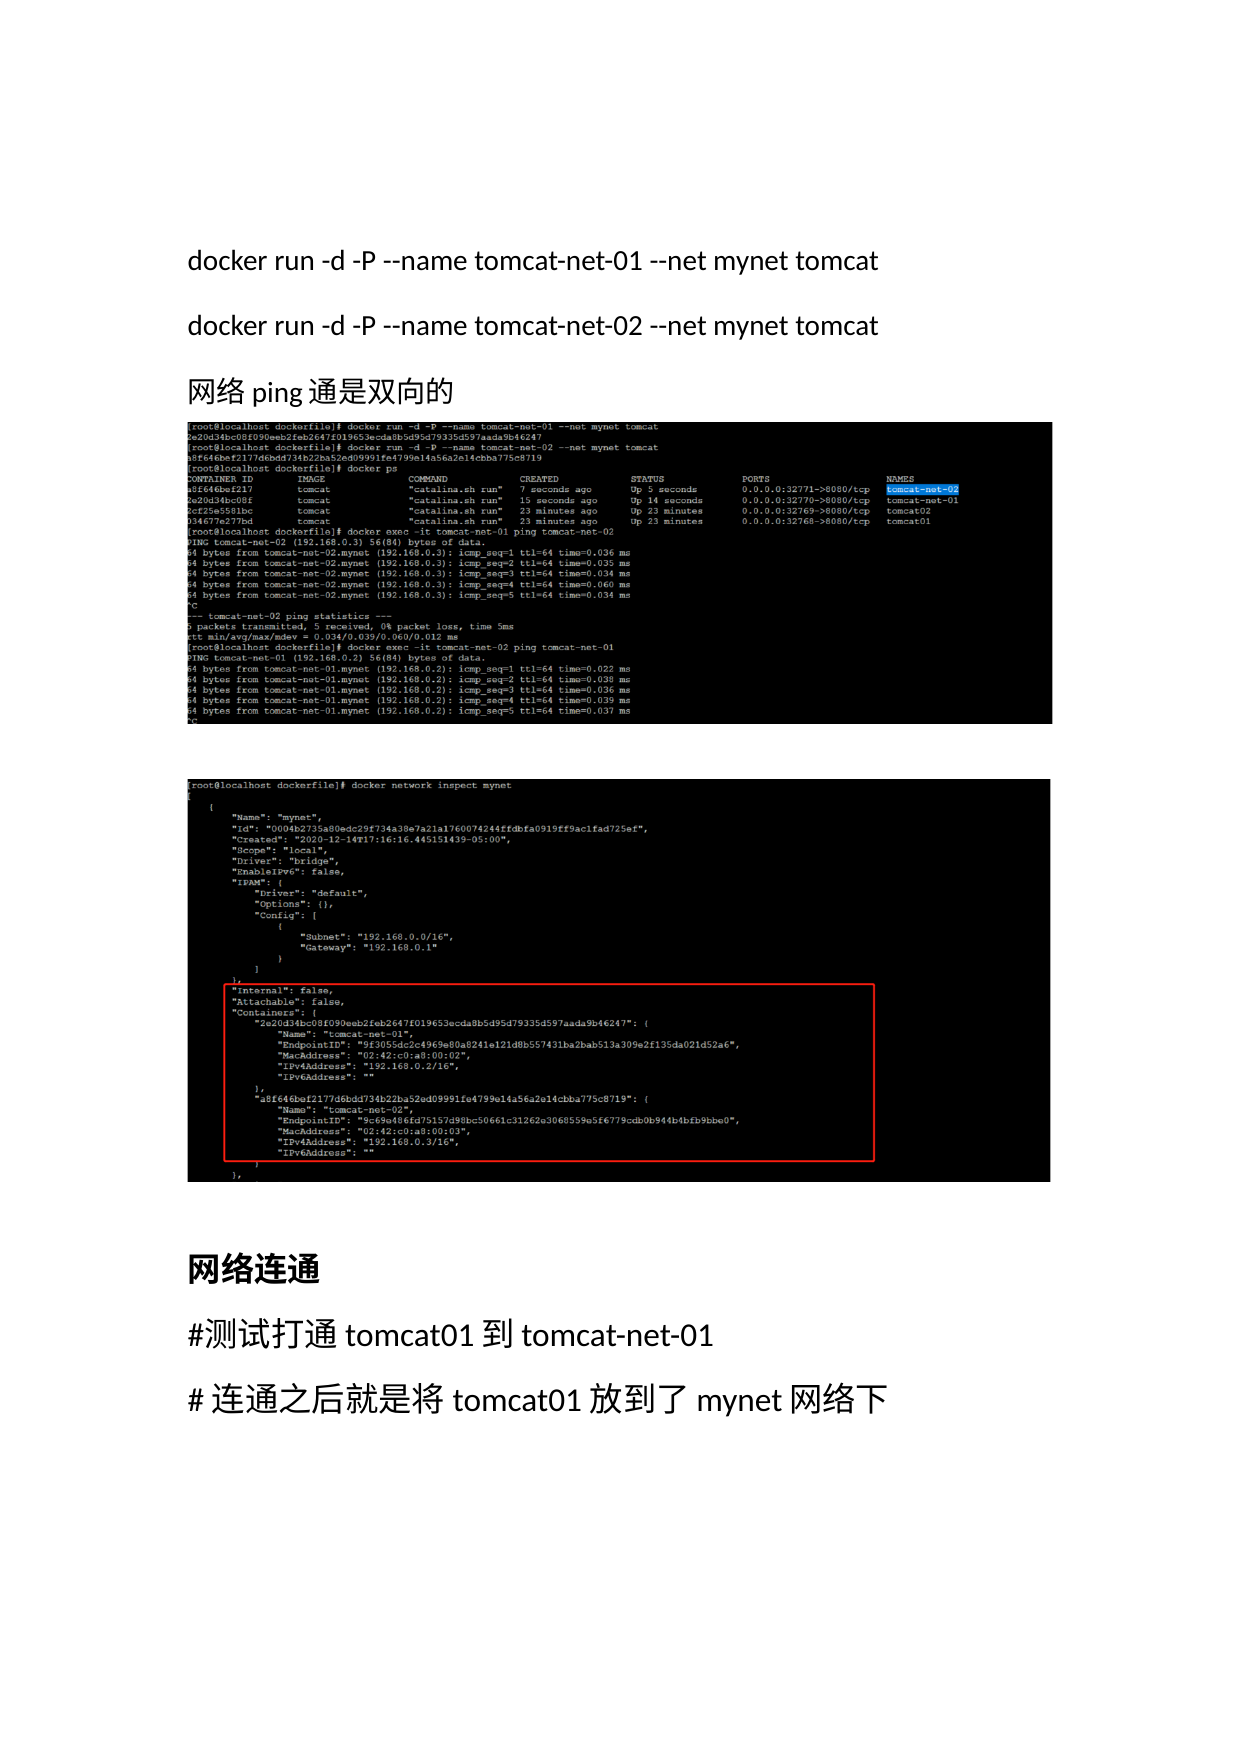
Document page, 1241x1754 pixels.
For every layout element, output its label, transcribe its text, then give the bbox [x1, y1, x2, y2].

text #测试打通 tomcat01到tomcat-net-01 [187, 1299, 1053, 1364]
text docker run -d -P --name tomcat-net-02 --net mynet tomcat [187, 292, 1053, 357]
text # 连通之后就是将 tomcat01 放到了mynet网络下 [187, 1364, 1053, 1429]
text 网络连通 [187, 1234, 1053, 1299]
picture [187, 779, 1051, 1182]
text docker run -d -P --name tomcat-net-01 --net mynet tomcat [187, 227, 1053, 292]
picture [187, 422, 1053, 724]
text 网络ping通是双向的 [187, 357, 1053, 422]
